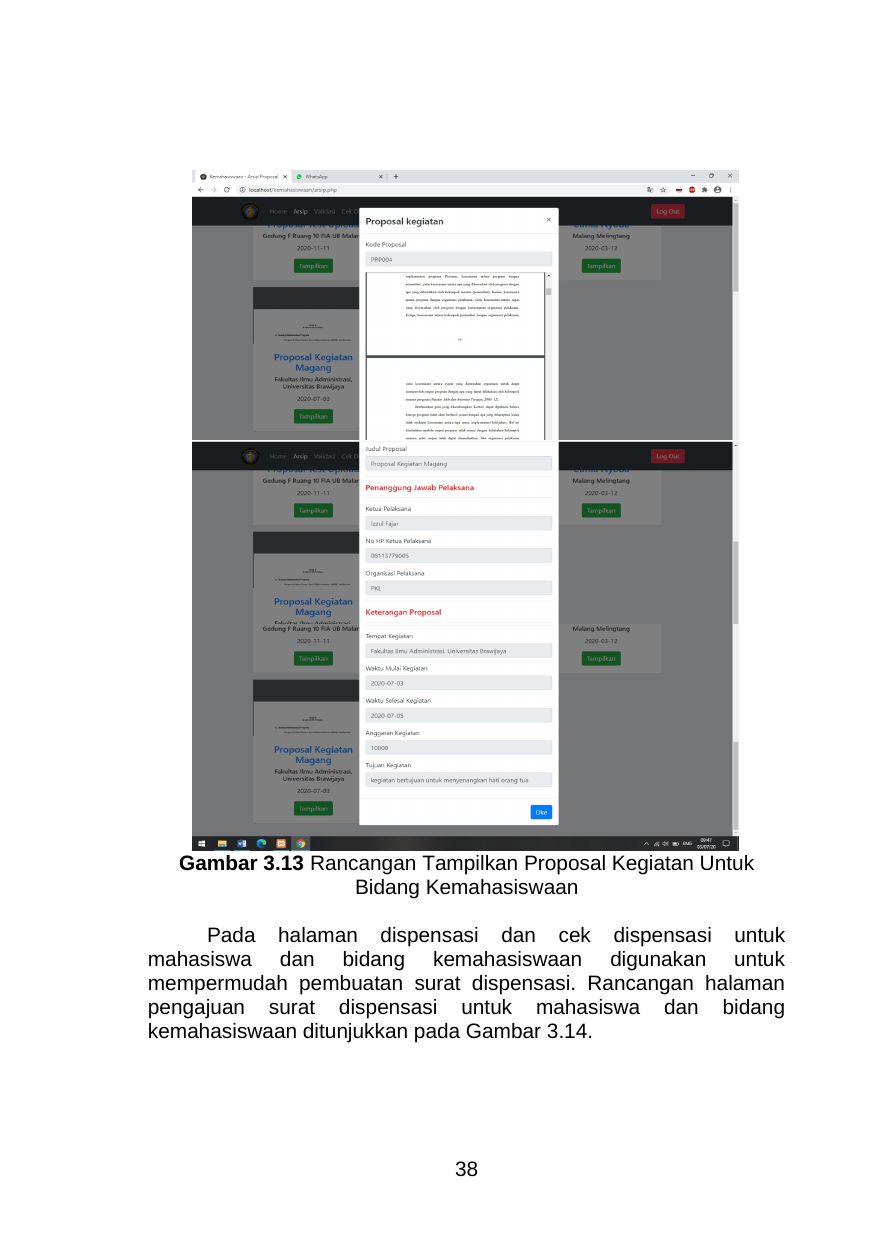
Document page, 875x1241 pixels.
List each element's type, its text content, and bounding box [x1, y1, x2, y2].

picture [192, 170, 739, 851]
text Gambar 3.13 Rancangan Tampilkan Proposal Kegiatan Untuk Bidang Kemahasiswaan [148, 851, 785, 899]
text Pada halaman dispensasi dan cek dispensasi untuk mahasiswa dan bidang kemahasiswaan digunakan untuk mempermudah pembuatan surat dispensasi. Rancangan halaman pengajuan surat dispensasi untuk mahasiswa dan bidang kemahasiswaan ditunjukkan pada Gambar 3.14. [148, 923, 785, 1042]
